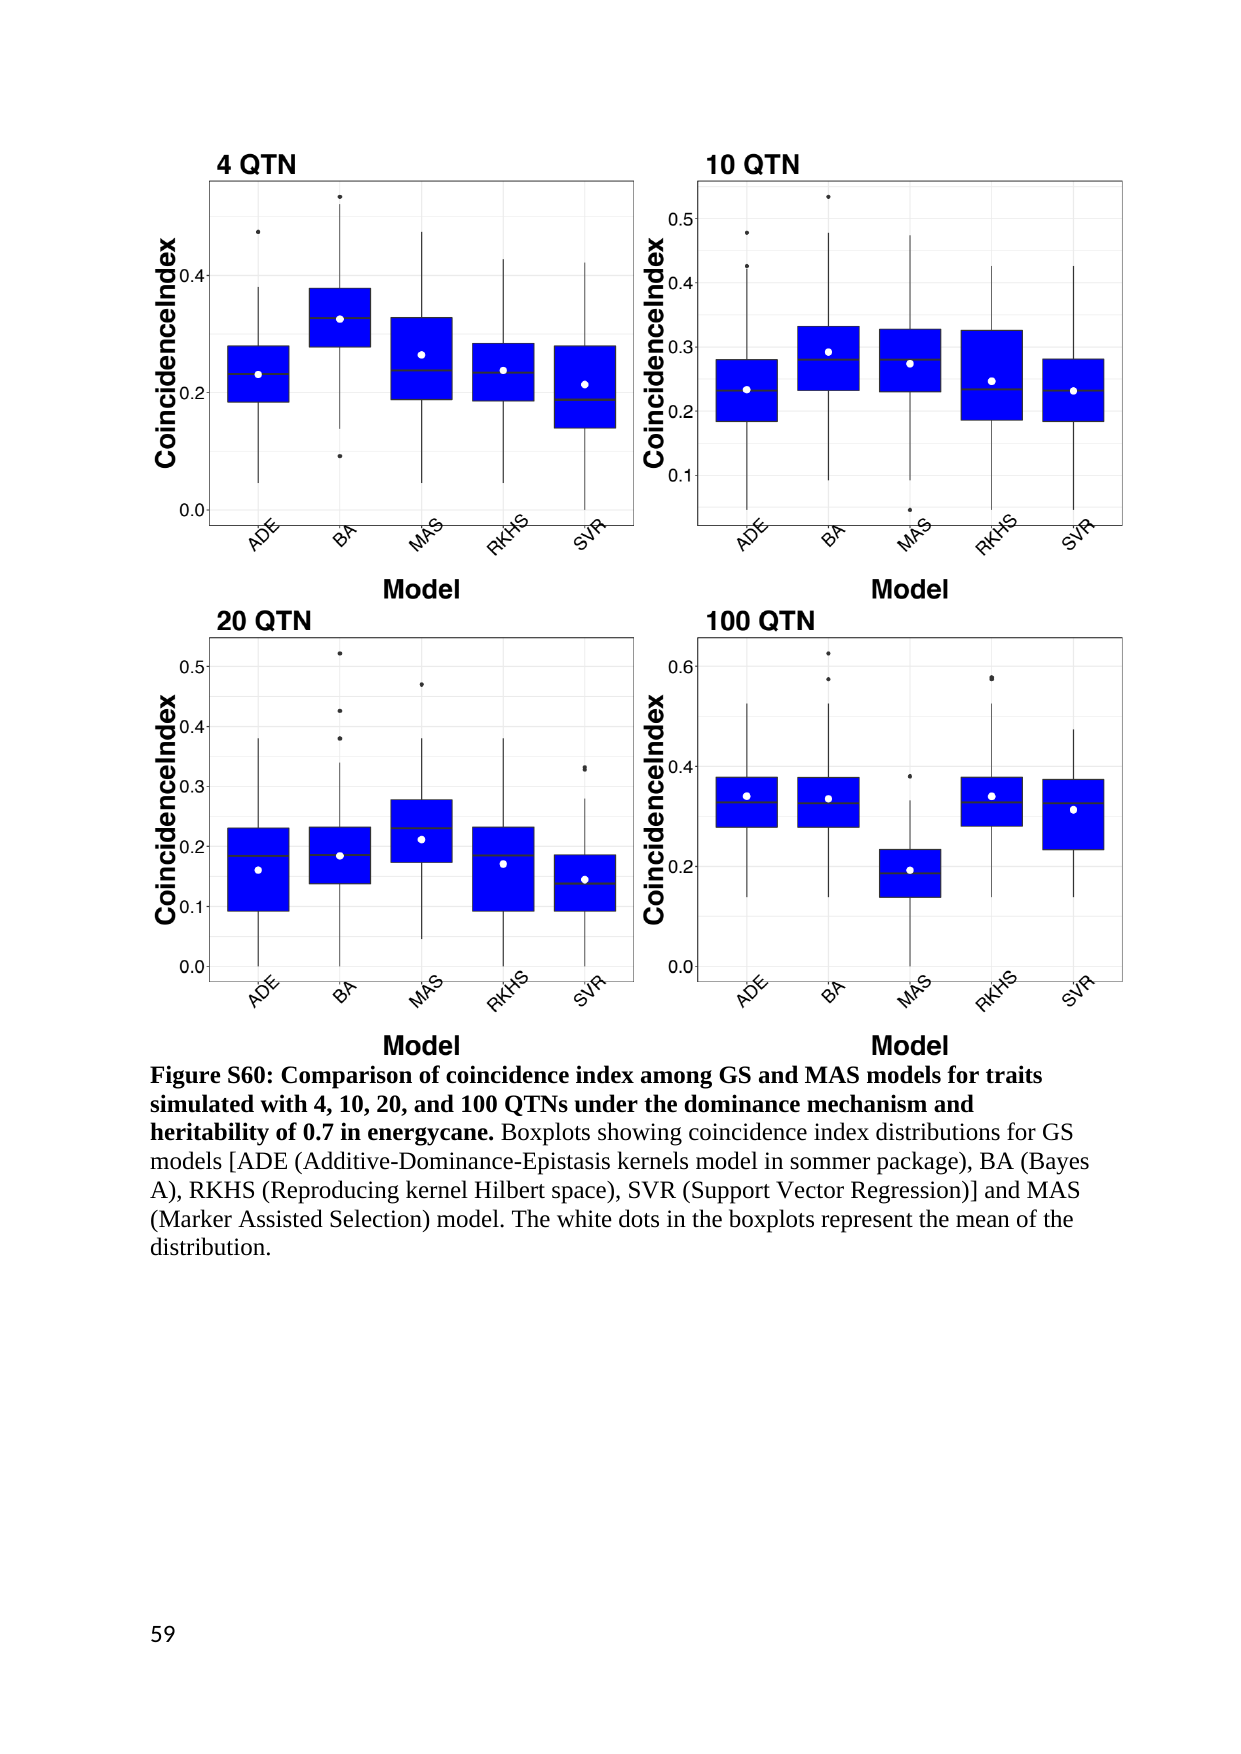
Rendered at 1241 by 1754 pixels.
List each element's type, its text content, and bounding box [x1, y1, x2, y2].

text Figure S60: Comparison of coincidence index among GS and MAS models for traits simulated with 4, 10, 20, and 100 QTNs under the dominance mechanism and heritability of 0.7 in energycane. Boxplots showing coincidence index distributions for GS models [ADE (Additive-Dominance-Epistasis kernels model in sommer package), BA (Bayes A), RKHS (Reproducing kernel Hilbert space), SVR (Support Vector Regression)] and MAS (Marker Assisted Selection) model. The white dots in the boxplots represent the mean of the distribution. [150, 1061, 1090, 1261]
